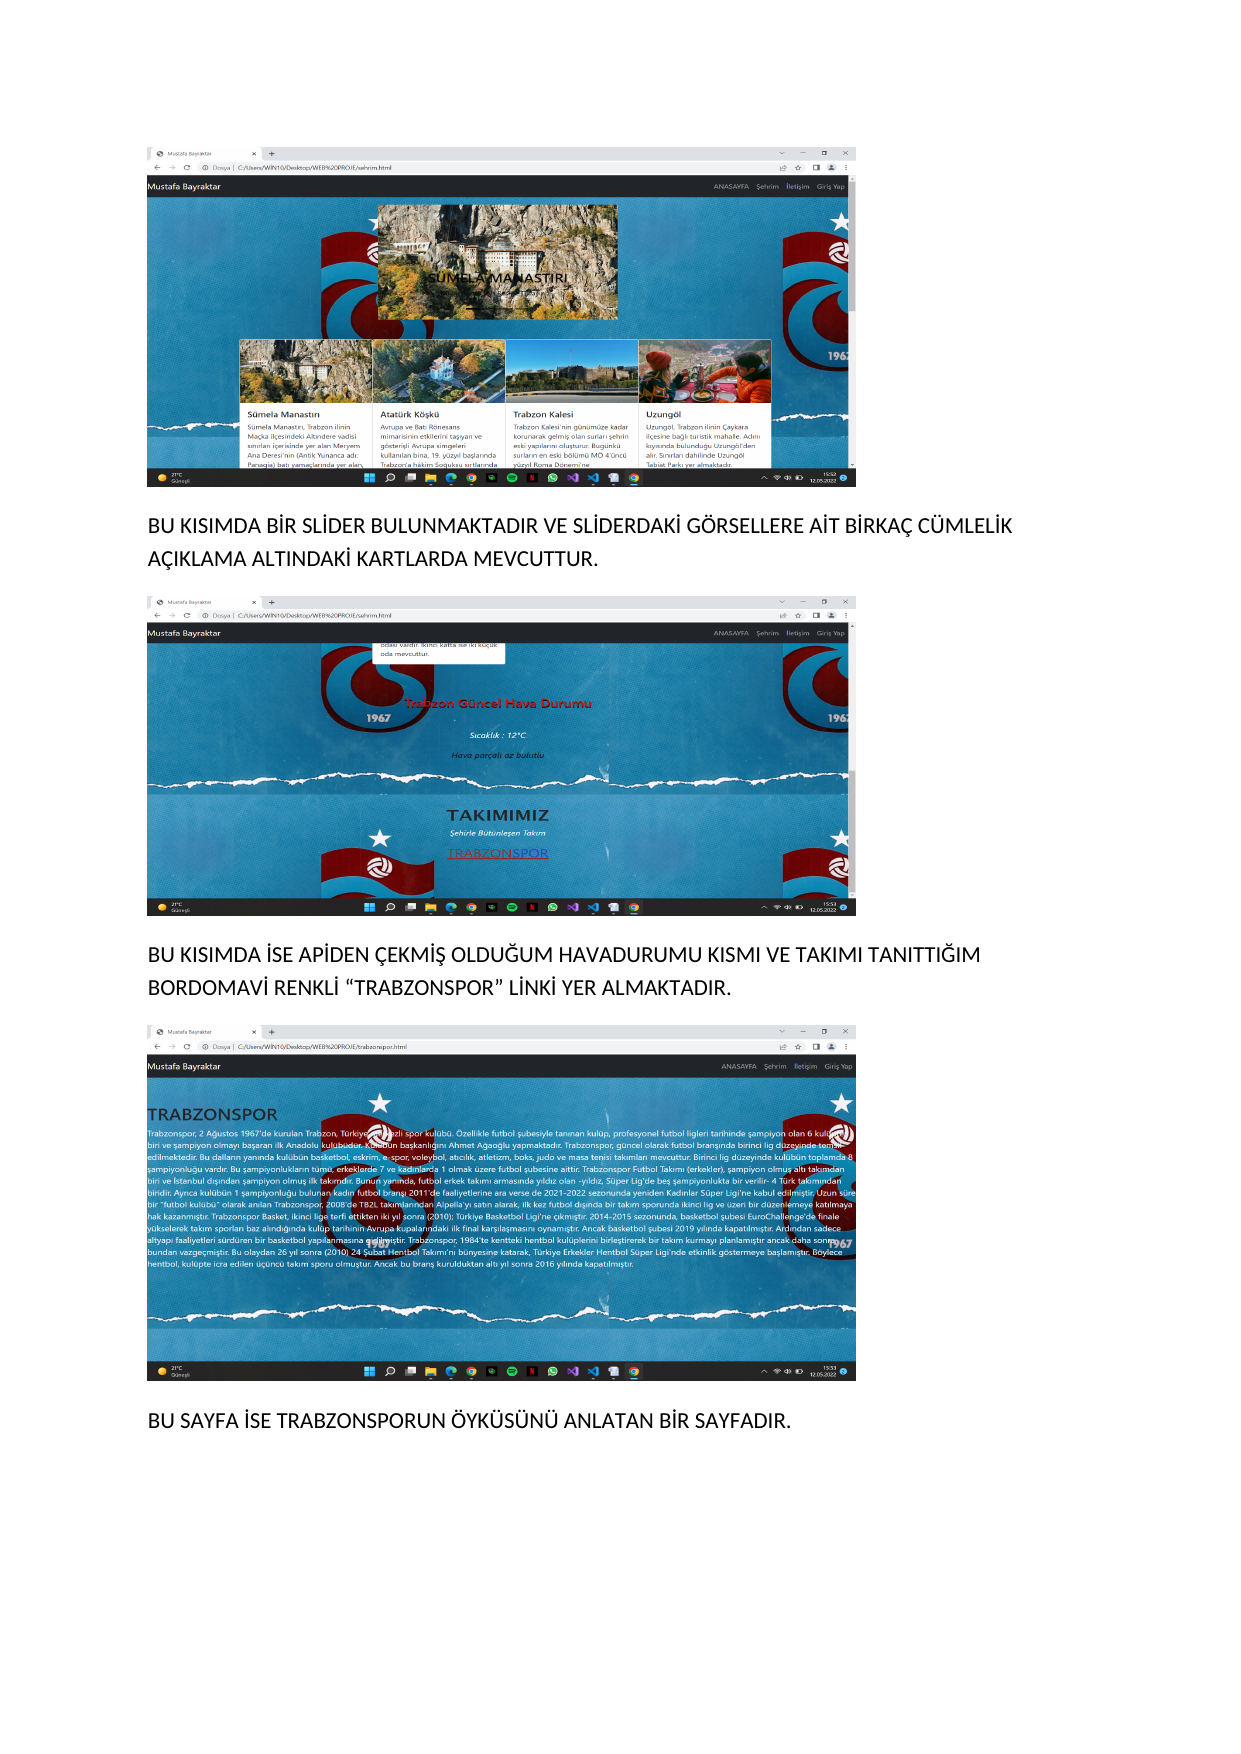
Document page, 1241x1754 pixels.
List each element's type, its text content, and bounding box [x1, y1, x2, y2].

text BU KISIMDA BİR SLİDER BULUNMAKTADIR VE SLİDERDAKİ GÖRSELLERE AİT BİRKAÇ CÜMLELİK AÇIKLAMA ALTINDAKİ KARTLARDA MEVCUTTUR. [148, 511, 1093, 572]
picture [147, 147, 856, 487]
text BU SAYFA İSE TRABZONSPORUN ÖYKÜSÜNÜ ANLATAN BİR SAYFADIR. [148, 1406, 1093, 1434]
picture [801, 1175, 856, 1231]
picture [147, 1025, 856, 1381]
picture [851, 1181, 856, 1193]
picture [799, 1213, 806, 1219]
picture [147, 596, 856, 916]
text BU KISIMDA İSE APİDEN ÇEKMİŞ OLDUĞUM HAVADURUMU KISMI VE TAKIMI TANITTIĞIM BORDOMAVİ RENKLİ “TRABZONSPOR” LİNKİ YER ALMAKTADIR. [148, 941, 1093, 1001]
